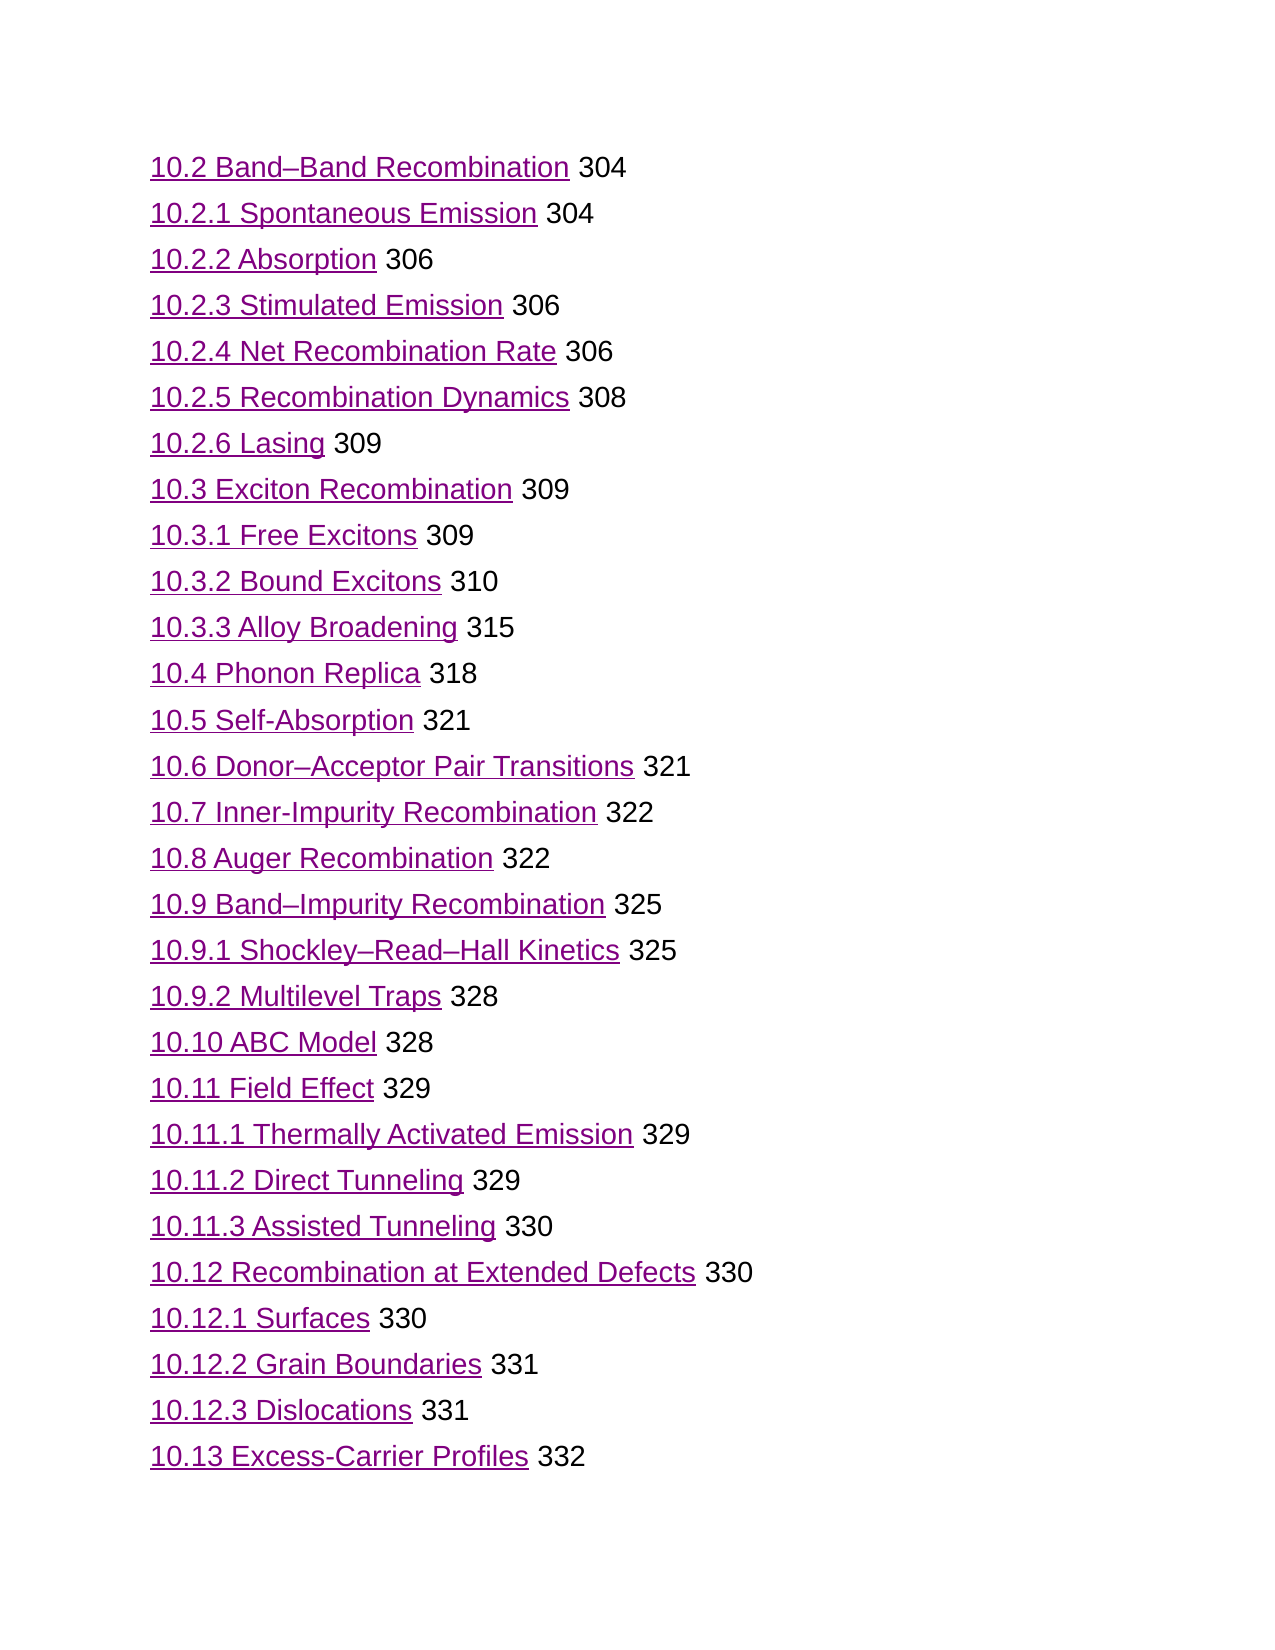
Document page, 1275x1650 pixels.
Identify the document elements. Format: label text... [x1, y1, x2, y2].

text 10.​6 Donor–Acceptor Pair Transitions 321 [150, 748, 1125, 782]
text 10.​2 Band–Band Recombination 304 [150, 150, 1125, 183]
text 10.​12.​1 Surfaces 330 [150, 1301, 1125, 1334]
text 10.​8 Auger Recombination 322 [150, 841, 1125, 874]
text 10.​4 Phonon Replica 318 [150, 656, 1125, 690]
text 10.​10 ABC Model 328 [150, 1025, 1125, 1058]
text 10.​11.​2 Direct Tunneling 329 [150, 1163, 1125, 1196]
text 10.​2.​1 Spontaneous Emission 304 [150, 196, 1125, 229]
text 10.​12.​2 Grain Boundaries 331 [150, 1347, 1125, 1381]
text 10.​13 Excess-Carrier Profiles 332 [150, 1439, 1125, 1473]
text 10.​2.​4 Net Recombination Rate 306 [150, 334, 1125, 368]
text 10.​9.​2 Multilevel Traps 328 [150, 979, 1125, 1012]
text 10.​11 Field Effect 329 [150, 1071, 1125, 1104]
text 10.​12 Recombination at Extended Defects 330 [150, 1255, 1125, 1288]
text 10.​3.​1 Free Excitons 309 [150, 518, 1125, 552]
text 10.​2.​3 Stimulated Emission 306 [150, 288, 1125, 322]
text 10.​5 Self-Absorption 321 [150, 702, 1125, 736]
text 10.​11.​1 Thermally Activated Emission 329 [150, 1117, 1125, 1150]
text 10.​3 Exciton Recombination 309 [150, 472, 1125, 506]
text 10.​3.​2 Bound Excitons 310 [150, 564, 1125, 598]
text 10.​9 Band–Impurity Recombination 325 [150, 887, 1125, 920]
text 10.​11.​3 Assisted Tunneling 330 [150, 1209, 1125, 1242]
text 10.​2.​6 Lasing 309 [150, 426, 1125, 460]
text 10.​2.​2 Absorption 306 [150, 242, 1125, 276]
text 10.​9.​1 Shockley–Read–Hall Kinetics 325 [150, 933, 1125, 966]
text 10.​7 Inner-Impurity Recombination 322 [150, 794, 1125, 828]
text 10.​12.​3 Dislocations 331 [150, 1393, 1125, 1427]
text 10.​3.​3 Alloy Broadening 315 [150, 610, 1125, 644]
text 10.​2.​5 Recombination Dynamics 308 [150, 380, 1125, 414]
